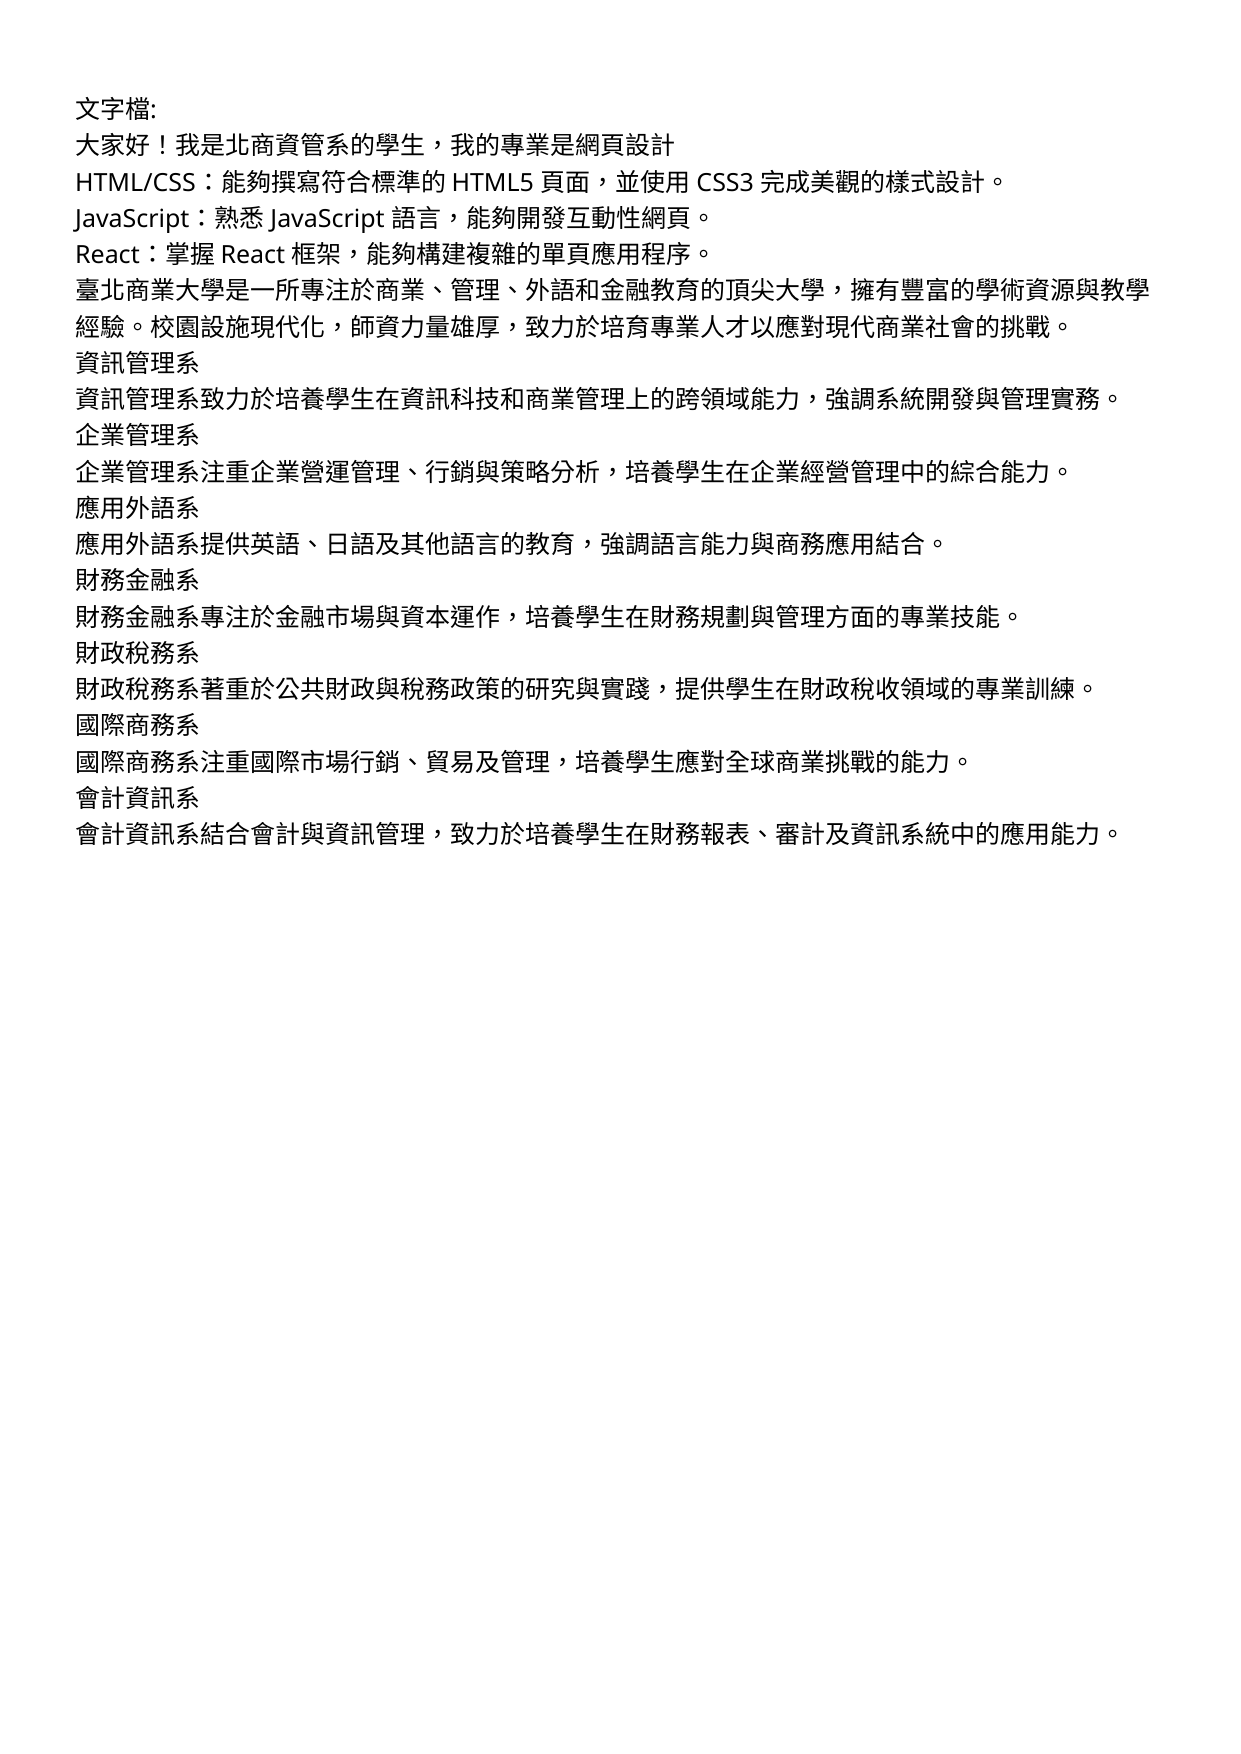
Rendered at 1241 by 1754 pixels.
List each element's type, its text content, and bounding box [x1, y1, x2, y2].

text 國際商務系 [75, 706, 1165, 742]
text 財務金融系 [75, 561, 1165, 597]
text 財政稅務系 [75, 633, 1165, 669]
text 資訊管理系致力於培養學生在資訊科技和商業管理上的跨領域能力，強調系統開發與管理實務。 [75, 379, 1165, 416]
text React：掌握 React 框架，能夠構建複雜的單頁應用程序。 [75, 234, 1165, 271]
text 應用外語系提供英語、日語及其他語言的教育，強調語言能力與商務應用結合。 [75, 524, 1165, 561]
text JavaScript：熟悉 JavaScript 語言，能夠開發互動性網頁。 [75, 198, 1165, 234]
text HTML/CSS：能夠撰寫符合標準的 HTML5 頁面，並使用 CSS3 完成美觀的樣式設計。 [75, 162, 1165, 198]
text 財政稅務系著重於公共財政與稅務政策的研究與實踐，提供學生在財政稅收領域的專業訓練。 [75, 669, 1165, 706]
text 應用外語系 [75, 488, 1165, 524]
text 財務金融系專注於金融市場與資本運作，培養學生在財務規劃與管理方面的專業技能。 [75, 597, 1165, 633]
text 大家好！我是北商資管系的學生，我的專業是網頁設計 [75, 126, 1165, 162]
text 國際商務系注重國際市場行銷、貿易及管理，培養學生應對全球商業挑戰的能力。 [75, 742, 1165, 778]
text 企業管理系注重企業營運管理、行銷與策略分析，培養學生在企業經營管理中的綜合能力。 [75, 452, 1165, 488]
text 會計資訊系 [75, 778, 1165, 814]
text 文字檔: [75, 89, 1165, 126]
text 企業管理系 [75, 416, 1165, 452]
text 資訊管理系 [75, 343, 1165, 379]
text 臺北商業大學是一所專注於商業、管理、外語和金融教育的頂尖大學，擁有豐富的學術資源與教學經驗。校園設施現代化，師資力量雄厚，致力於培育專業人才以應對現代商業社會的挑戰。 [75, 271, 1165, 343]
text 會計資訊系結合會計與資訊管理，致力於培養學生在財務報表、審計及資訊系統中的應用能力。 [75, 814, 1165, 851]
